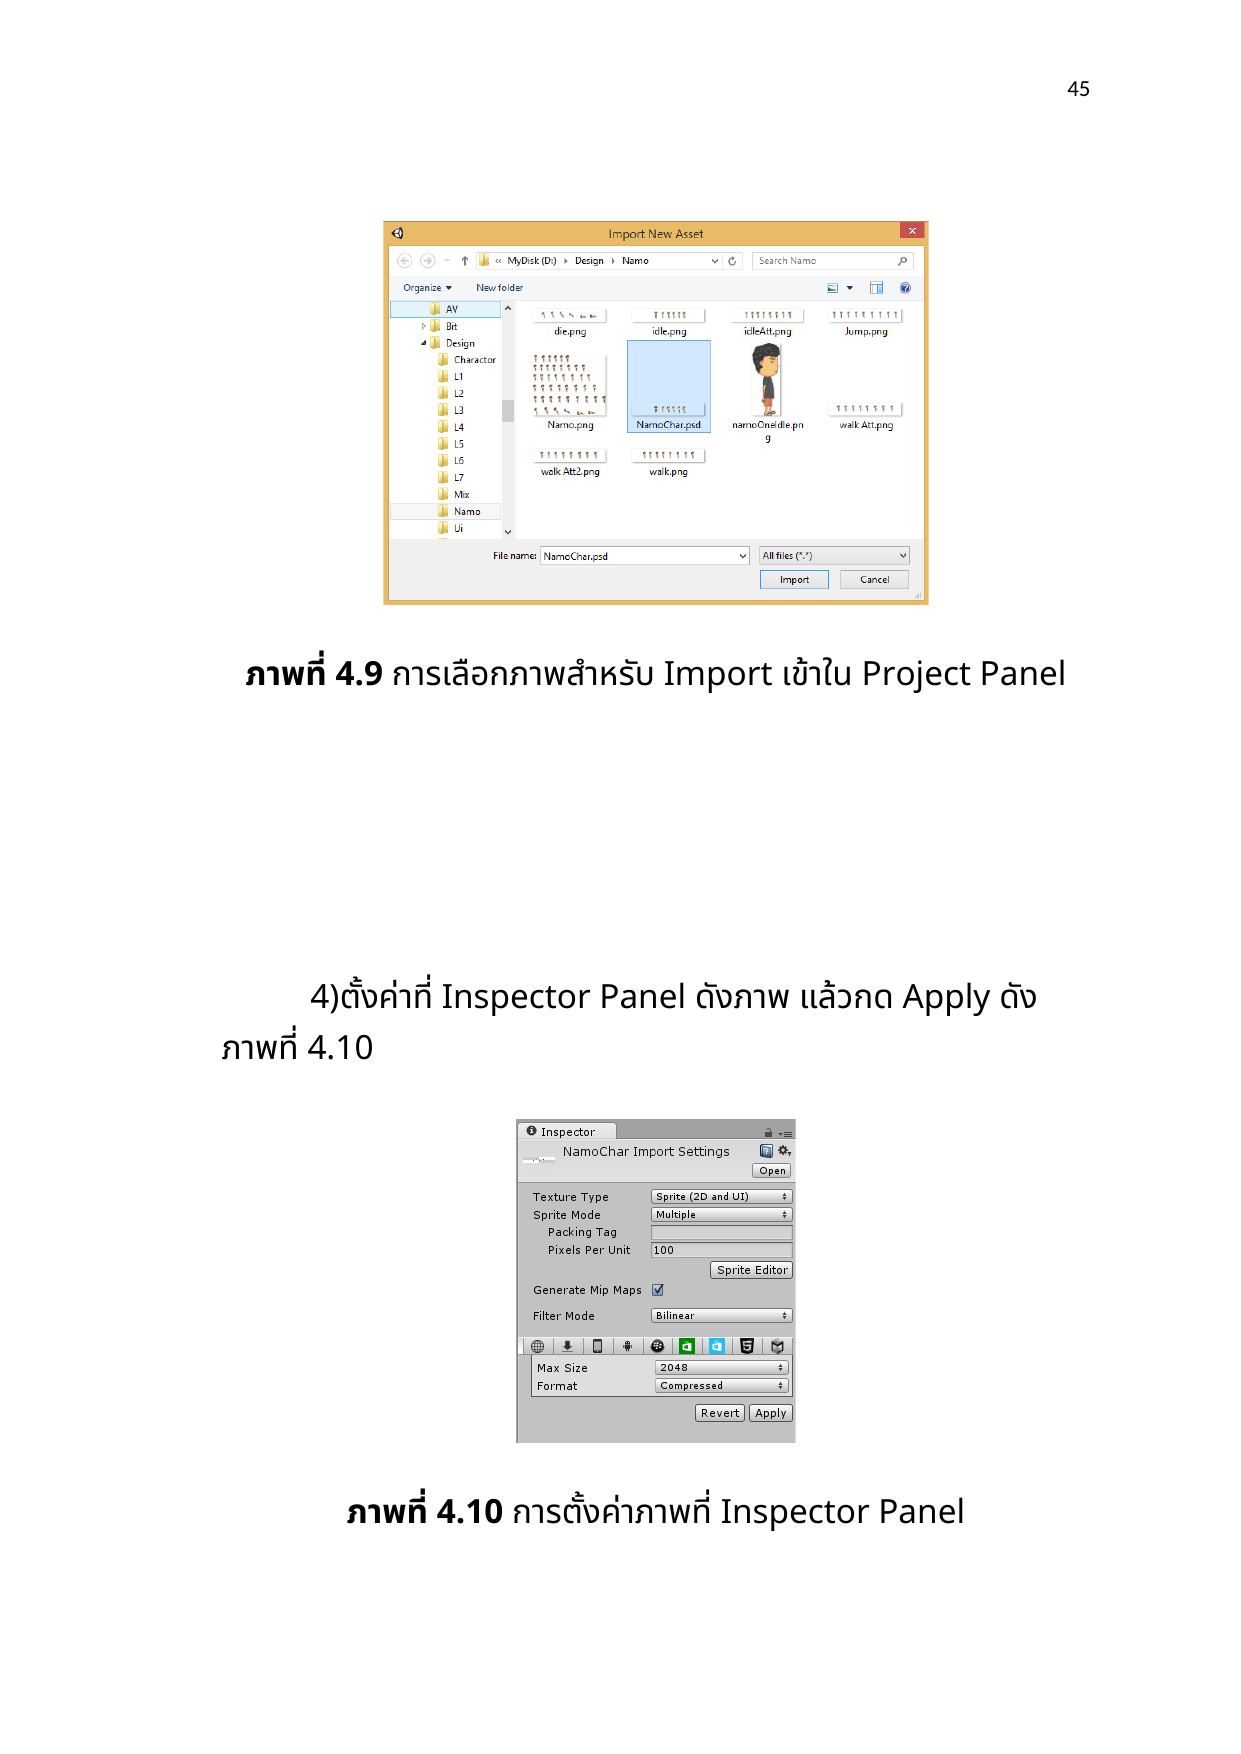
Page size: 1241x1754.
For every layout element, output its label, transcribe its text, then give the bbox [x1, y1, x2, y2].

picture [516, 1119, 796, 1443]
text ภาพที่ 4.9 การเลือกภาพสำหรับ Import เข้าใน Project Panel [221, 650, 1090, 700]
text ภาพที่ 4.10 การตั้งค่าภาพที่ Inspector Panel [221, 1488, 1090, 1539]
picture [383, 221, 929, 605]
list ตั้งค่าที่ Inspector Panel ดังภาพ แล้วกด Apply ดังภาพที่ 4.10 [221, 973, 1090, 1074]
